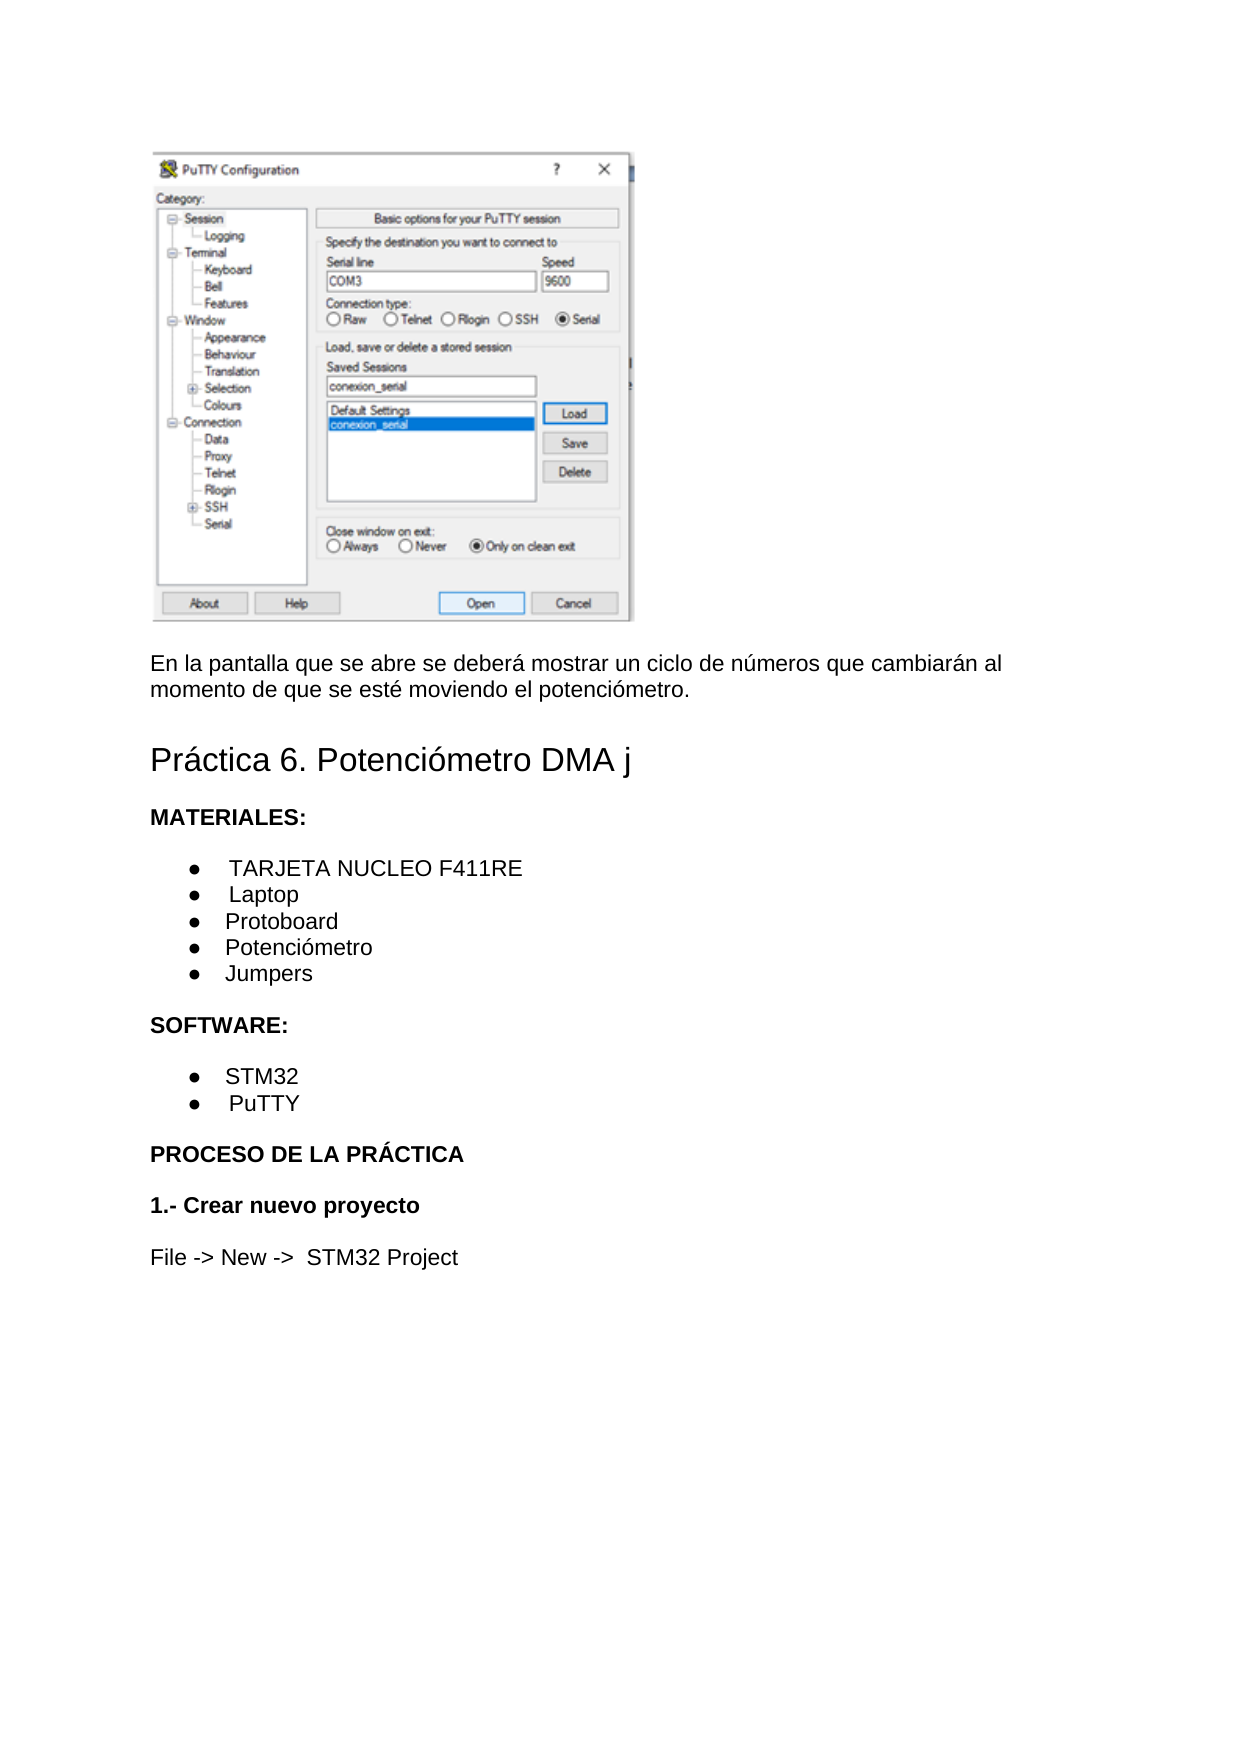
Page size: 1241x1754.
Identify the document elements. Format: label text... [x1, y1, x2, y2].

text File -> New -> STM32 Project [150, 1243, 1090, 1270]
text SOFTWARE: [150, 1012, 1090, 1038]
text MATERIALES: [150, 804, 1090, 830]
list Jumpers [187, 960, 1090, 987]
picture [150, 150, 638, 625]
list STM32 [187, 1063, 1090, 1089]
list PuTTY [187, 1089, 1090, 1116]
list TARJETA NUCLEO F411RE [187, 855, 1090, 881]
list Laptop [187, 881, 1090, 908]
list Potenciómetro [187, 934, 1090, 960]
list Protoboard [187, 908, 1090, 934]
subtitle Práctica 6. Potenciómetro DMA j [150, 740, 1090, 779]
text 1.- Crear nuevo proyecto [150, 1192, 1090, 1218]
text En la pantalla que se abre se deberá mostrar un ciclo de números que cambiarán al momento de que se esté moviendo el potenciómetro. [150, 650, 1090, 703]
text PROCESO DE LA PRÁCTICA [150, 1141, 1090, 1167]
